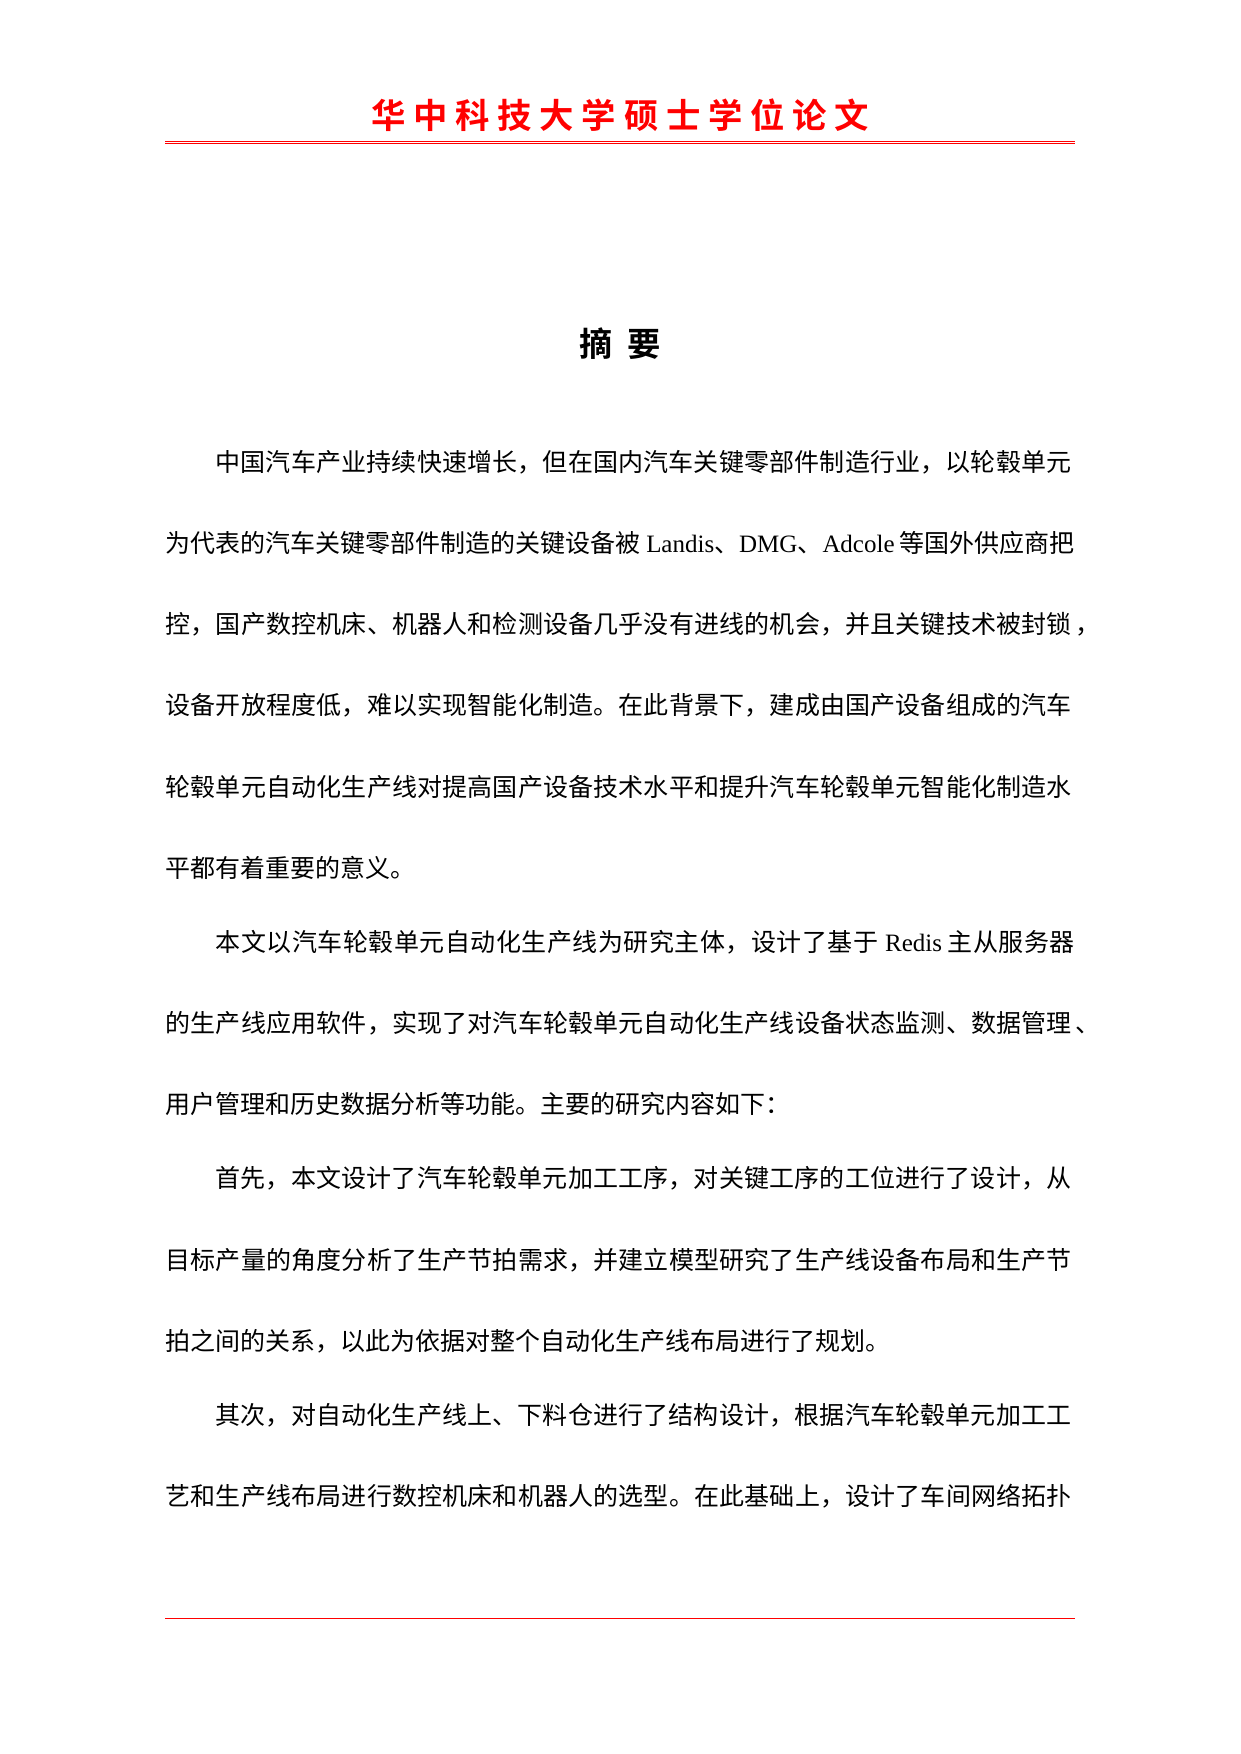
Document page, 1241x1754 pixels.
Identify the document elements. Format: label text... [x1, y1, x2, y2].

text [165, 1381, 1075, 1527]
text 首先，本文设计了汽车轮毂单元加工工序，对关键工序的工位进行了设计，从目标产量的角度分析了生产节拍需求，并建立模型研究了生产线设备布局和生产节拍之间的关系，以此为依据对整个自动化生产线布局进行了规划。 [165, 1144, 1075, 1372]
text 摘 要 [165, 309, 1075, 374]
text 本文以汽车轮毂单元自动化生产线为研究主体，设计了基于Redis主从服务器的生产线应用软件，实现了对汽车轮毂单元自动化生产线设备状态监测、数据管理、用户管理和历史数据分析等功能。主要的研究内容如下： [165, 908, 1075, 1136]
text 中国汽车产业持续快速增长，但在国内汽车关键零部件制造行业，以轮毂单元为代表的汽车关键零部件制造的关键设备被Landis、DMG、Adcole等国外供应商把控，国产数控机床、机器人和检测设备几乎没有进线的机会，并且关键技术被封锁，设备开放程度低，难以实现智能化制造。在此背景下，建成由国产设备组成的汽车轮毂单元自动化生产线对提高国产设备技术水平和提升汽车轮毂单元智能化制造水平都有着重要的意义。 [165, 428, 1075, 899]
